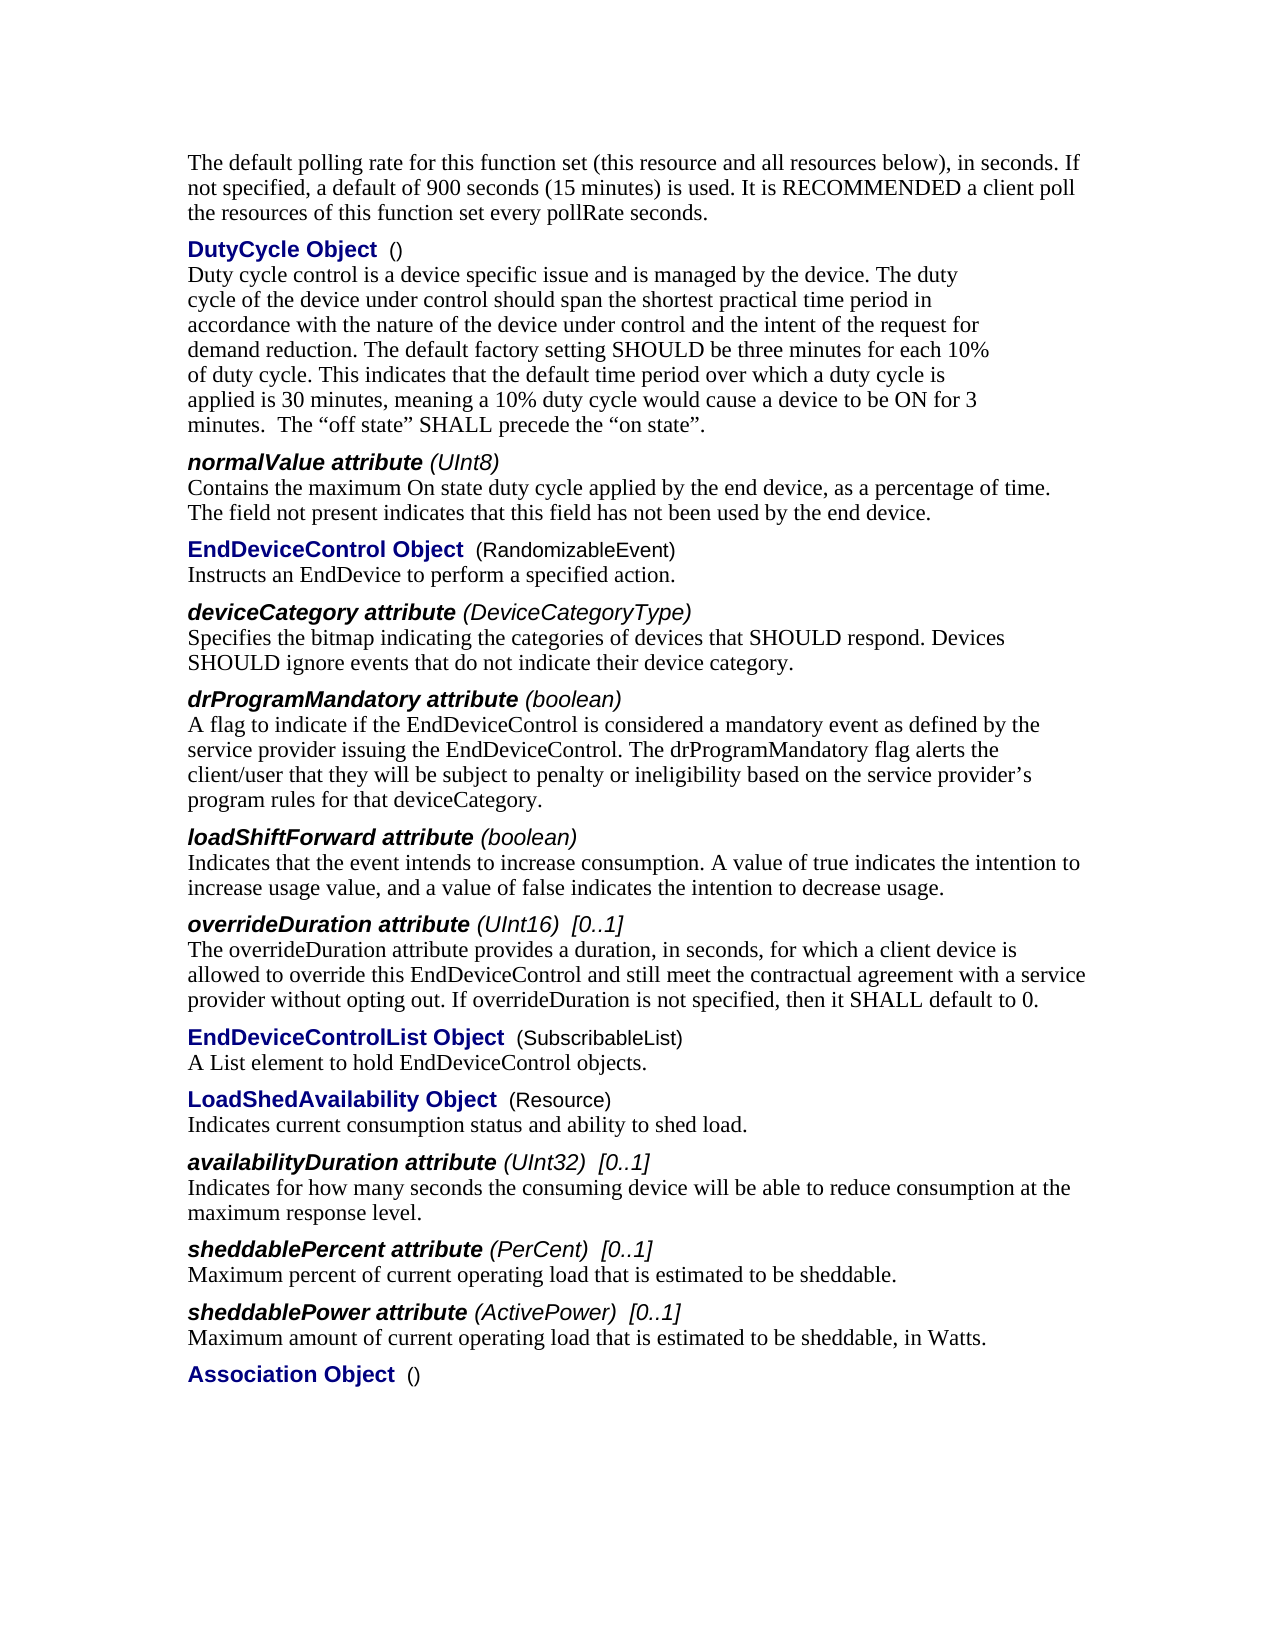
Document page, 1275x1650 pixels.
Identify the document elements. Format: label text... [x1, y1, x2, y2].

text deviceCategory attribute (DeviceCategoryType) [187, 600, 1087, 625]
text Contains the maximum On state duty cycle applied by the end device, as a percentage of time. The field not present indicates that this field has not been used by the end device. [187, 475, 1087, 525]
text Indicates current consumption status and ability to shed load. [187, 1112, 1012, 1137]
text Indicates that the event intends to increase consumption. A value of true indicates the intention to increase usage value, and a value of false indicates the intention to decrease usage. [187, 850, 1087, 900]
text A List element to hold EndDeviceControl objects. [187, 1050, 1012, 1075]
text Association Object () [187, 1362, 1087, 1387]
text sheddablePower attribute (ActivePower) [0..1] [187, 1300, 1087, 1325]
text The default polling rate for this function set (this resource and all resources below), in seconds. If not specified, a default of 900 seconds (15 minutes) is used. It is RECOMMENDED a client poll the resources of this function set every pollRate seconds. [187, 150, 1087, 225]
text availabilityDuration attribute (UInt32) [0..1] [187, 1150, 1087, 1175]
text overrideDuration attribute (UInt16) [0..1] [187, 912, 1087, 937]
text DutyCycle Object () [187, 237, 1087, 262]
text loadShiftForward attribute (boolean) [187, 825, 1087, 850]
text Instructs an EndDevice to perform a specified action. [187, 562, 1012, 587]
text Maximum percent of current operating load that is estimated to be sheddable. [187, 1262, 1087, 1287]
text EndDeviceControl Object (RandomizableEvent) [187, 537, 1087, 562]
text A flag to indicate if the EndDeviceControl is considered a mandatory event as defined by the service provider issuing the EndDeviceControl. The drProgramMandatory flag alerts the client/user that they will be subject to penalty or ineligibility based on the service provider’s program rules for that deviceCategory. [187, 712, 1087, 812]
text sheddablePercent attribute (PerCent) [0..1] [187, 1237, 1087, 1262]
text Maximum amount of current operating load that is estimated to be sheddable, in Watts. [187, 1325, 1087, 1350]
text EndDeviceControlList Object (SubscribableList) [187, 1025, 1087, 1050]
text Duty cycle control is a device specific issue and is managed by the device. The duty cycle of the device under control should span the shortest practical time period in accordance with the nature of the device under control and the intent of the request for demand reduction. The default factory setting SHOULD be three minutes for each 10% of duty cycle. This indicates that the default time period over which a duty cycle is applied is 30 minutes, meaning a 10% duty cycle would cause a device to be ON for 3 minutes. The “off state” SHALL precede the “on state”. [187, 262, 1012, 437]
text drProgramMandatory attribute (boolean) [187, 687, 1087, 712]
text normalValue attribute (UInt8) [187, 450, 1087, 475]
text The overrideDuration attribute provides a duration, in seconds, for which a client device is allowed to override this EndDeviceControl and still meet the contractual agreement with a service provider without opting out. If overrideDuration is not specified, then it SHALL default to 0. [187, 937, 1087, 1012]
text Indicates for how many seconds the consuming device will be able to reduce consumption at the maximum response level. [187, 1175, 1087, 1225]
text Specifies the bitmap indicating the categories of devices that SHOULD respond. Devices SHOULD ignore events that do not indicate their device category. [187, 625, 1087, 675]
text LoadShedAvailability Object (Resource) [187, 1087, 1087, 1112]
